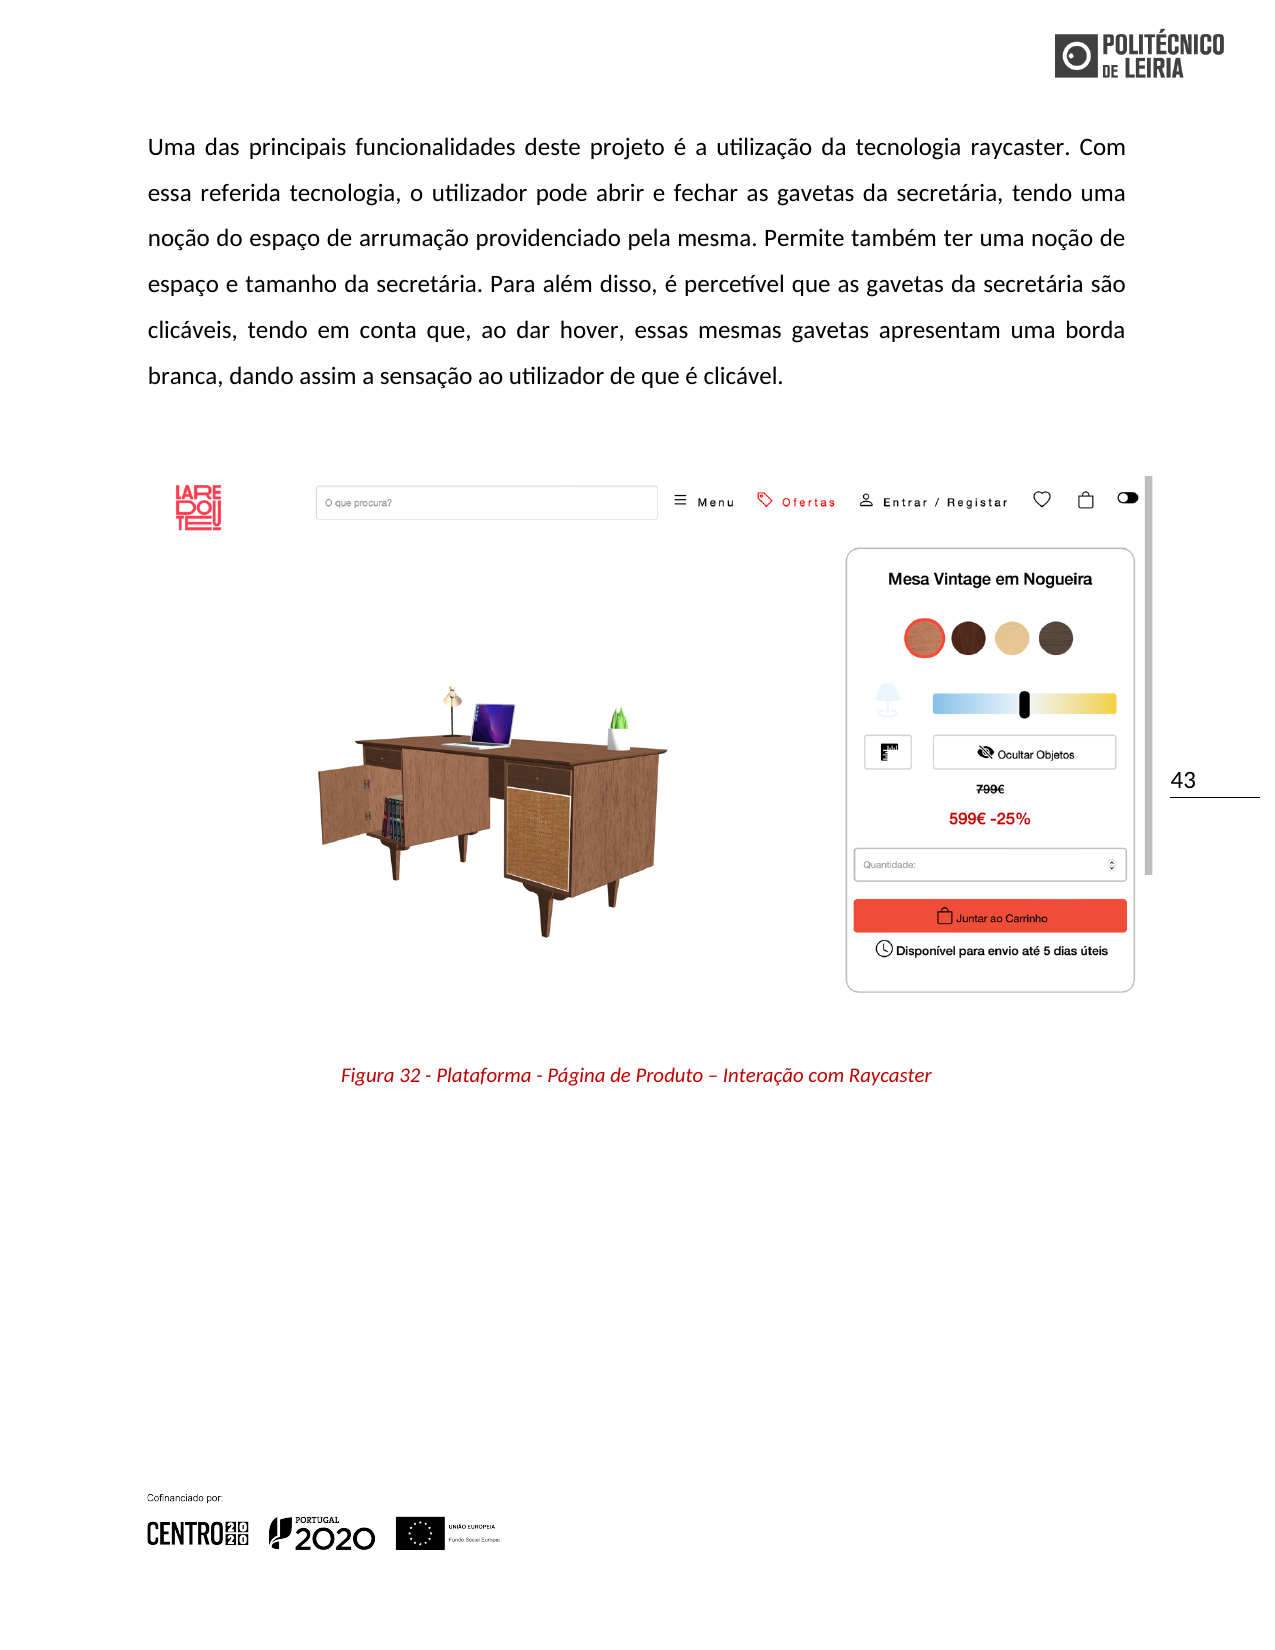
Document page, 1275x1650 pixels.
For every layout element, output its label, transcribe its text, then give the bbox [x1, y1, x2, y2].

picture [1053, 26, 1225, 80]
text Figura 32 - Plataforma - Página de Produto – Interação com Raycaster [148, 1062, 1127, 1088]
text Uma das principais funcionalidades deste projeto é a utilização da tecnologia raycaster. Com essa referida tecnologia, o utilizador pode abrir e fechar as gavetas da secretária, tendo uma noção do espaço de arrumação providenciado pela mesma. Permite também ter uma noção de espaço e tamanho da secretária. Para além disso, é percetível que as gavetas da secretária são clicáveis, tendo em conta que, ao dar hover, essas mesmas gavetas apresentam uma borda branca, dando assim a sensação ao utilizador de que é clicável. [148, 131, 1127, 390]
picture [147, 1494, 500, 1550]
picture [147, 476, 1153, 1044]
